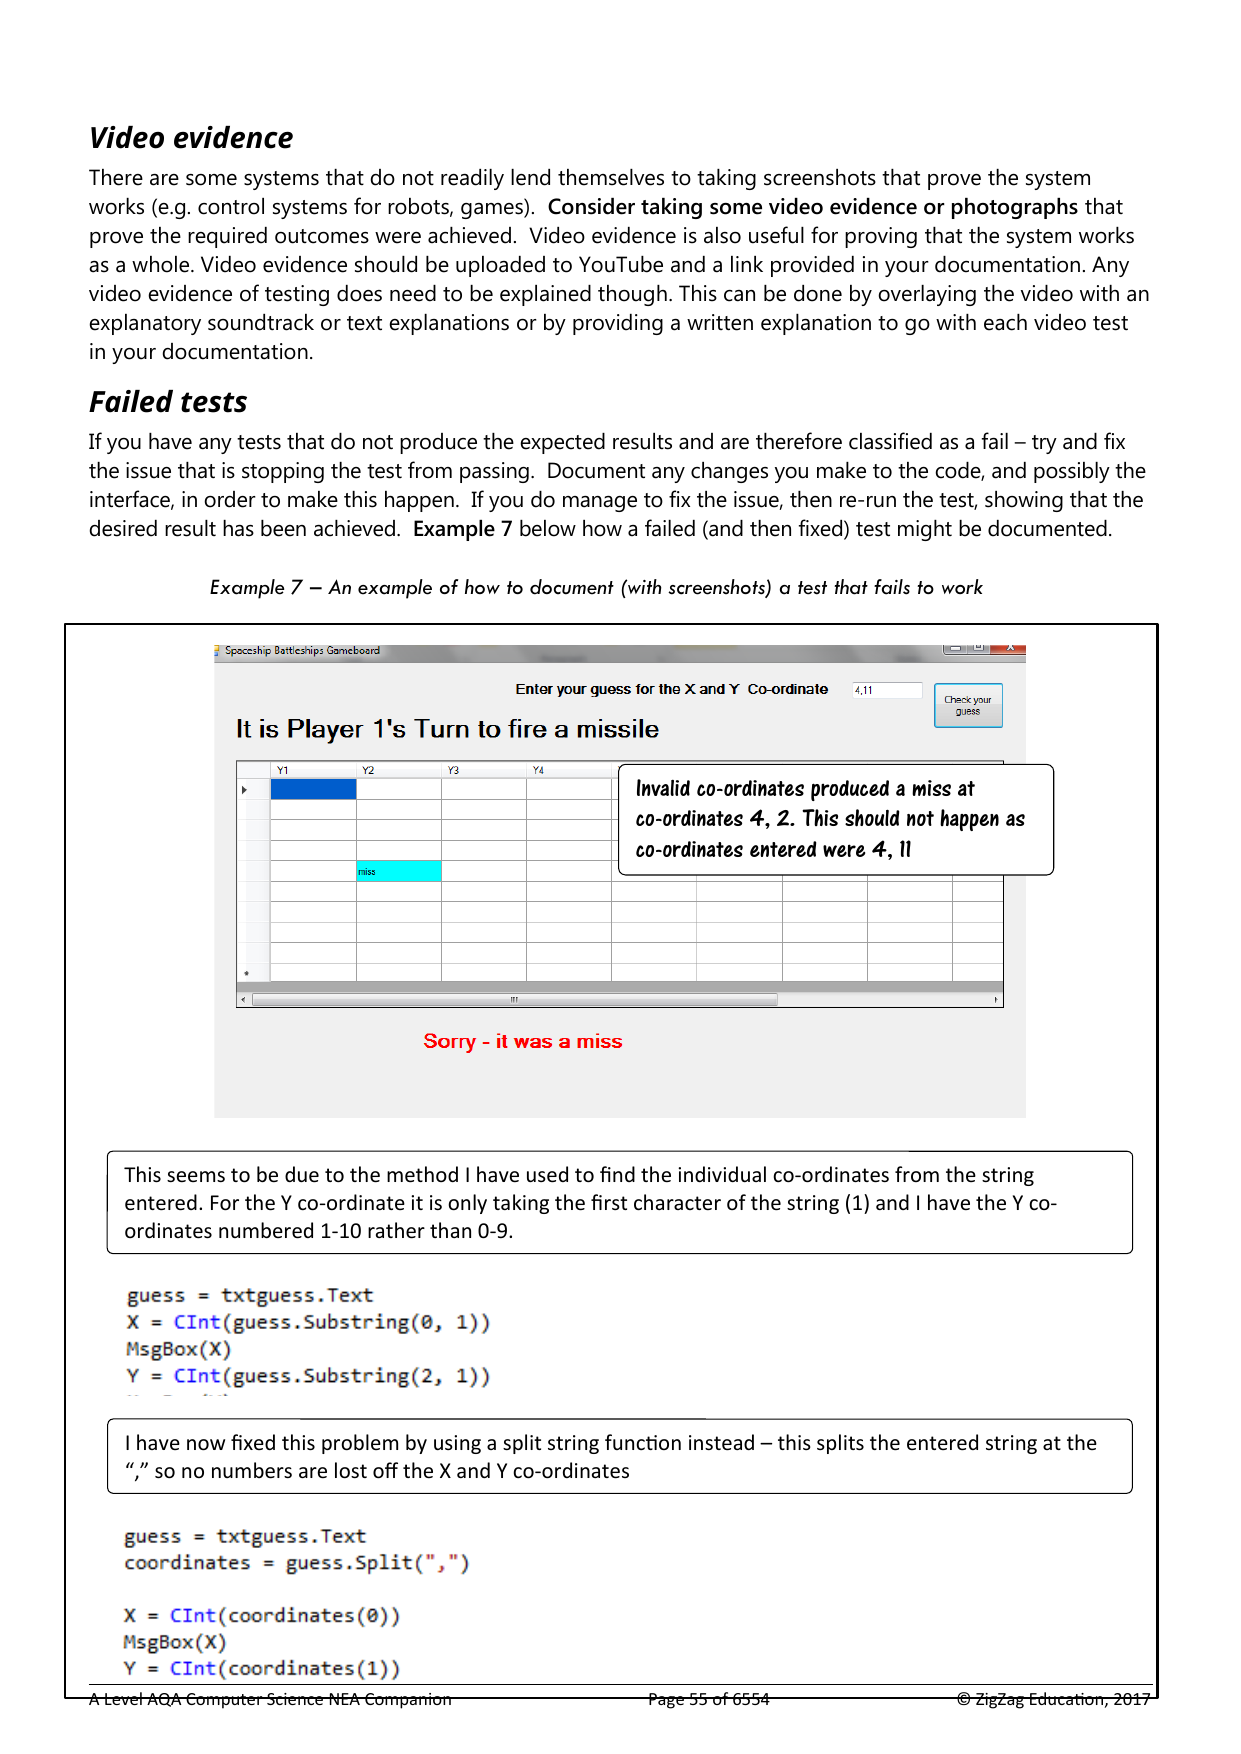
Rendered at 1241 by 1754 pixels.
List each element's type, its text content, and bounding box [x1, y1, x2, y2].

picture [104, 1273, 514, 1396]
text Example 7 – An example of how to document (with screenshots) a test that fails to work [89, 575, 1107, 600]
text There are some systems that do not readily lend themselves to taking screenshots that prove the system works (e.g. control systems for robots, games). Consider taking some video evidence or photographs that prove the required outcomes were achieved. Video evidence is also useful for proving that the system works as a whole. Video evidence should be uploaded to YouTube and a link provided in your documentation. Any video evidence of testing does need to be explained though. This can be done by overlaying the video with an explanatory soundtrack or text explanations or by providing a written explanation to go with each video test in your documentation. [89, 162, 1152, 365]
text If you have any tests that do not produce the expected results and are therefore classified as a fail – try and fix the issue that is stopping the test from passing. Document any changes you make to the code, and possibly the interface, in order to make this happen. If you do manage to fix the issue, then re-run the test, showing that the desired result has been achieved. Example 7 below how a failed (and then fixed) test might be documented. [89, 426, 1152, 542]
text Video evidence [89, 118, 1152, 157]
text Failed tests [89, 382, 1152, 421]
picture [214, 645, 1026, 1118]
picture [101, 1508, 488, 1684]
